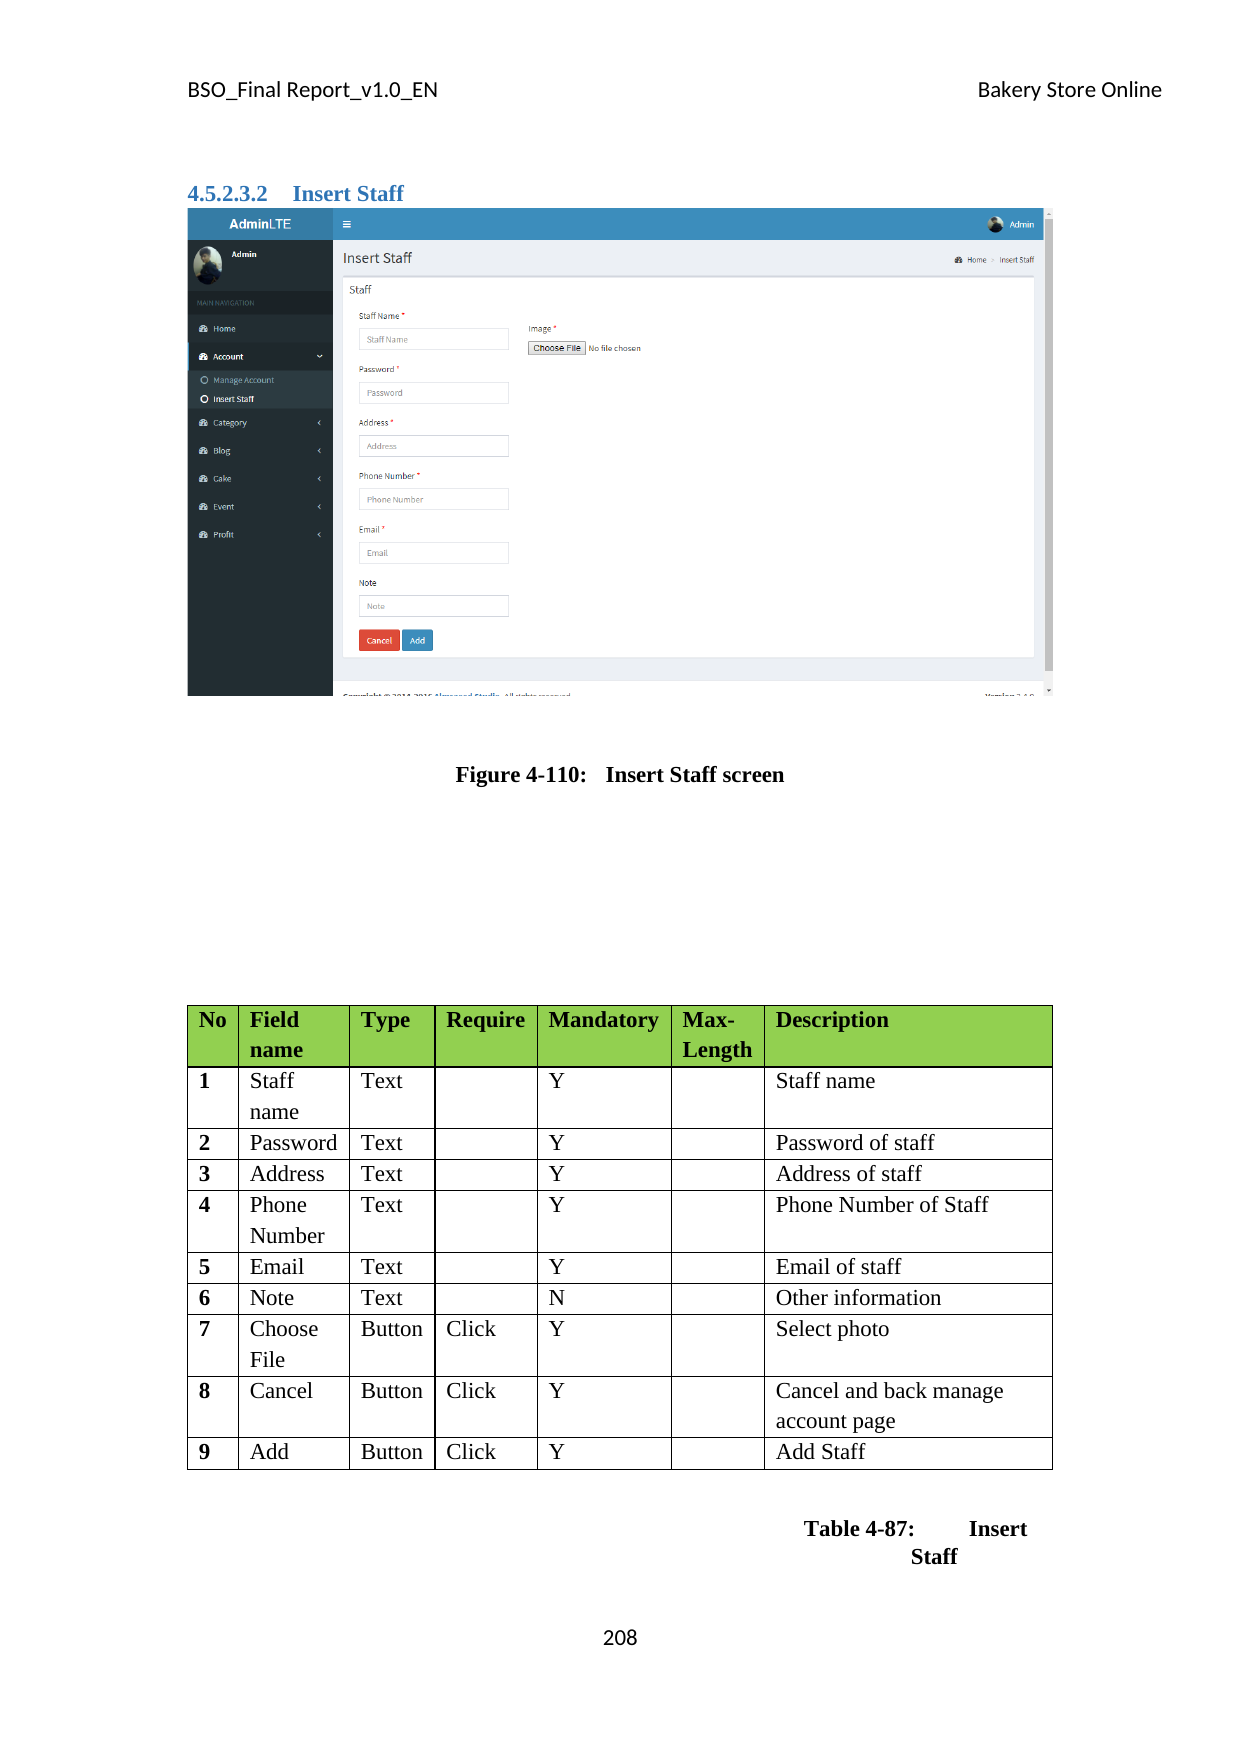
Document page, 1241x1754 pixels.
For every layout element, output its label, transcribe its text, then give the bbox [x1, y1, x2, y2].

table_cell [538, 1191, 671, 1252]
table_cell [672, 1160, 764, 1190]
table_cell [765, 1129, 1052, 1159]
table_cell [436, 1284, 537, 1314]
picture [187, 208, 1053, 696]
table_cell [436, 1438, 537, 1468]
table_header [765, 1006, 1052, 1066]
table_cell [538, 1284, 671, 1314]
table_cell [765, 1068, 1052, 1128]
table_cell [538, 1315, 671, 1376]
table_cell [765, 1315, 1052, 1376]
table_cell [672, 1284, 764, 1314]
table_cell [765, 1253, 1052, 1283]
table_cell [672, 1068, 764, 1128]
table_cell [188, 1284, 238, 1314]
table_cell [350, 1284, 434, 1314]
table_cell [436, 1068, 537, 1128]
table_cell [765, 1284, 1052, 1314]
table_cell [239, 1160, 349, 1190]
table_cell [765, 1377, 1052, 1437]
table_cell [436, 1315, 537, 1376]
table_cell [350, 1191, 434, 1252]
text Insert Staff [778, 1515, 1053, 1569]
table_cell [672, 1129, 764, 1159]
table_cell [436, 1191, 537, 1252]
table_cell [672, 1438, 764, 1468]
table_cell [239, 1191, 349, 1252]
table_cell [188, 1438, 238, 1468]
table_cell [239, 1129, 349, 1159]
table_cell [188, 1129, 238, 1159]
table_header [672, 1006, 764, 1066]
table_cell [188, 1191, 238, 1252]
subtitle Insert Staff [187, 180, 1053, 206]
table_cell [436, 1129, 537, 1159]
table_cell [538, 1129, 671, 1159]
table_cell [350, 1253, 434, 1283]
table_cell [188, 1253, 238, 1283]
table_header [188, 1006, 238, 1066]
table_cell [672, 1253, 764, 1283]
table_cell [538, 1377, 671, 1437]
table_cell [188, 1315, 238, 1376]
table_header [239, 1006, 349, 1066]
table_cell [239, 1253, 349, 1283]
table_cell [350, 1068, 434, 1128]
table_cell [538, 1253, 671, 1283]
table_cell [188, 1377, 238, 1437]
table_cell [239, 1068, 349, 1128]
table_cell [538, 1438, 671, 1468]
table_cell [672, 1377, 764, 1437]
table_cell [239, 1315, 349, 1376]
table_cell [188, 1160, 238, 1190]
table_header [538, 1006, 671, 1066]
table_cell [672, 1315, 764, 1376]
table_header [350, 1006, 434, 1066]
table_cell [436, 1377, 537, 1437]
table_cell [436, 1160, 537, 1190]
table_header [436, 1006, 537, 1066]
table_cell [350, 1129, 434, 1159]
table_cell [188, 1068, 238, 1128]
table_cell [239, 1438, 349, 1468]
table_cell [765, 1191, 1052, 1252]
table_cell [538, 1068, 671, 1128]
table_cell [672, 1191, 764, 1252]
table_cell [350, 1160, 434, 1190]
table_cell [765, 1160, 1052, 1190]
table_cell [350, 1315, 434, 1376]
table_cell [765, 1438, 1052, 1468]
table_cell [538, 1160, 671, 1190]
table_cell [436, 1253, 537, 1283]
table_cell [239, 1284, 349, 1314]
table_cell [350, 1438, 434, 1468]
text Insert Staff screen [187, 761, 1053, 986]
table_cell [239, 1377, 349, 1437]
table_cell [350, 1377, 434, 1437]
